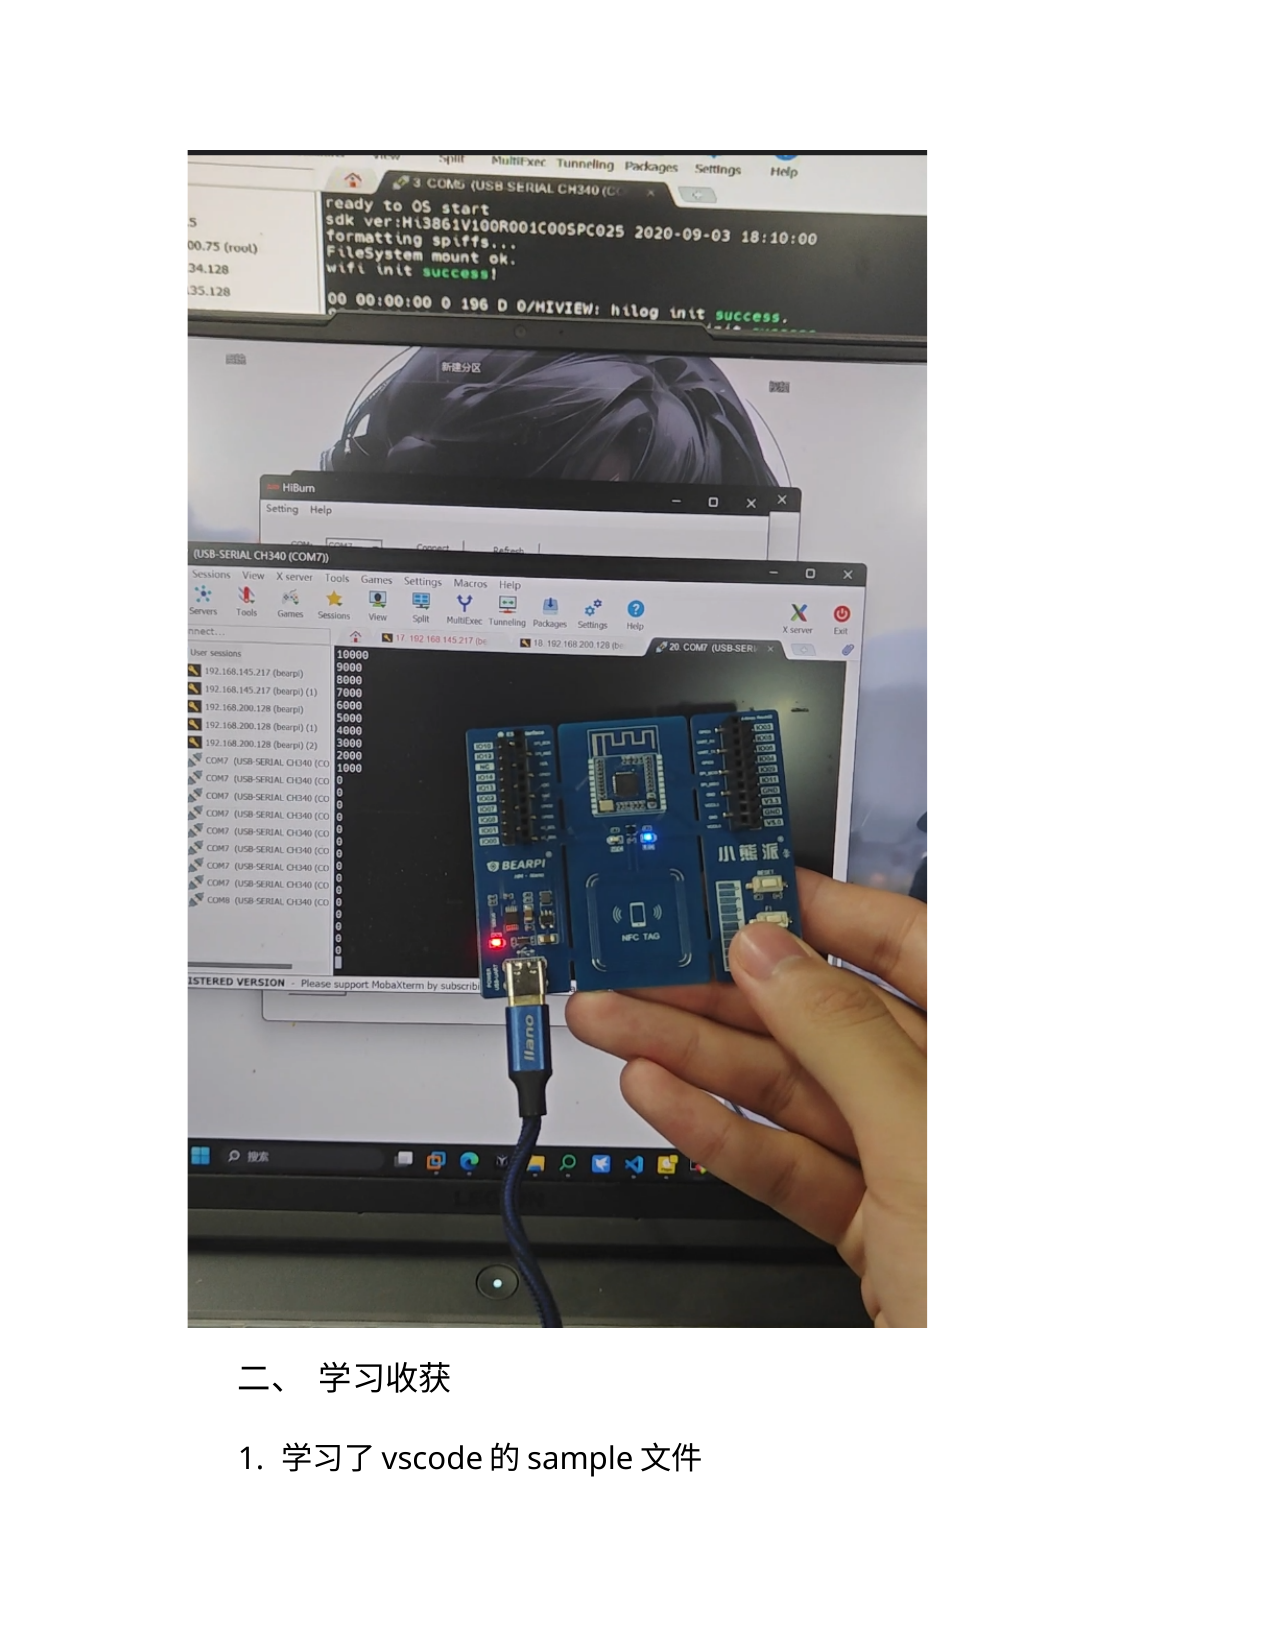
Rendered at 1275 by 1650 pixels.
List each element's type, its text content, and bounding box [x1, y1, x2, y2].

text 学习收获 [237, 1357, 1087, 1399]
list 学习了vscode的sample文件 [238, 1436, 1087, 1478]
picture [187, 150, 928, 1328]
